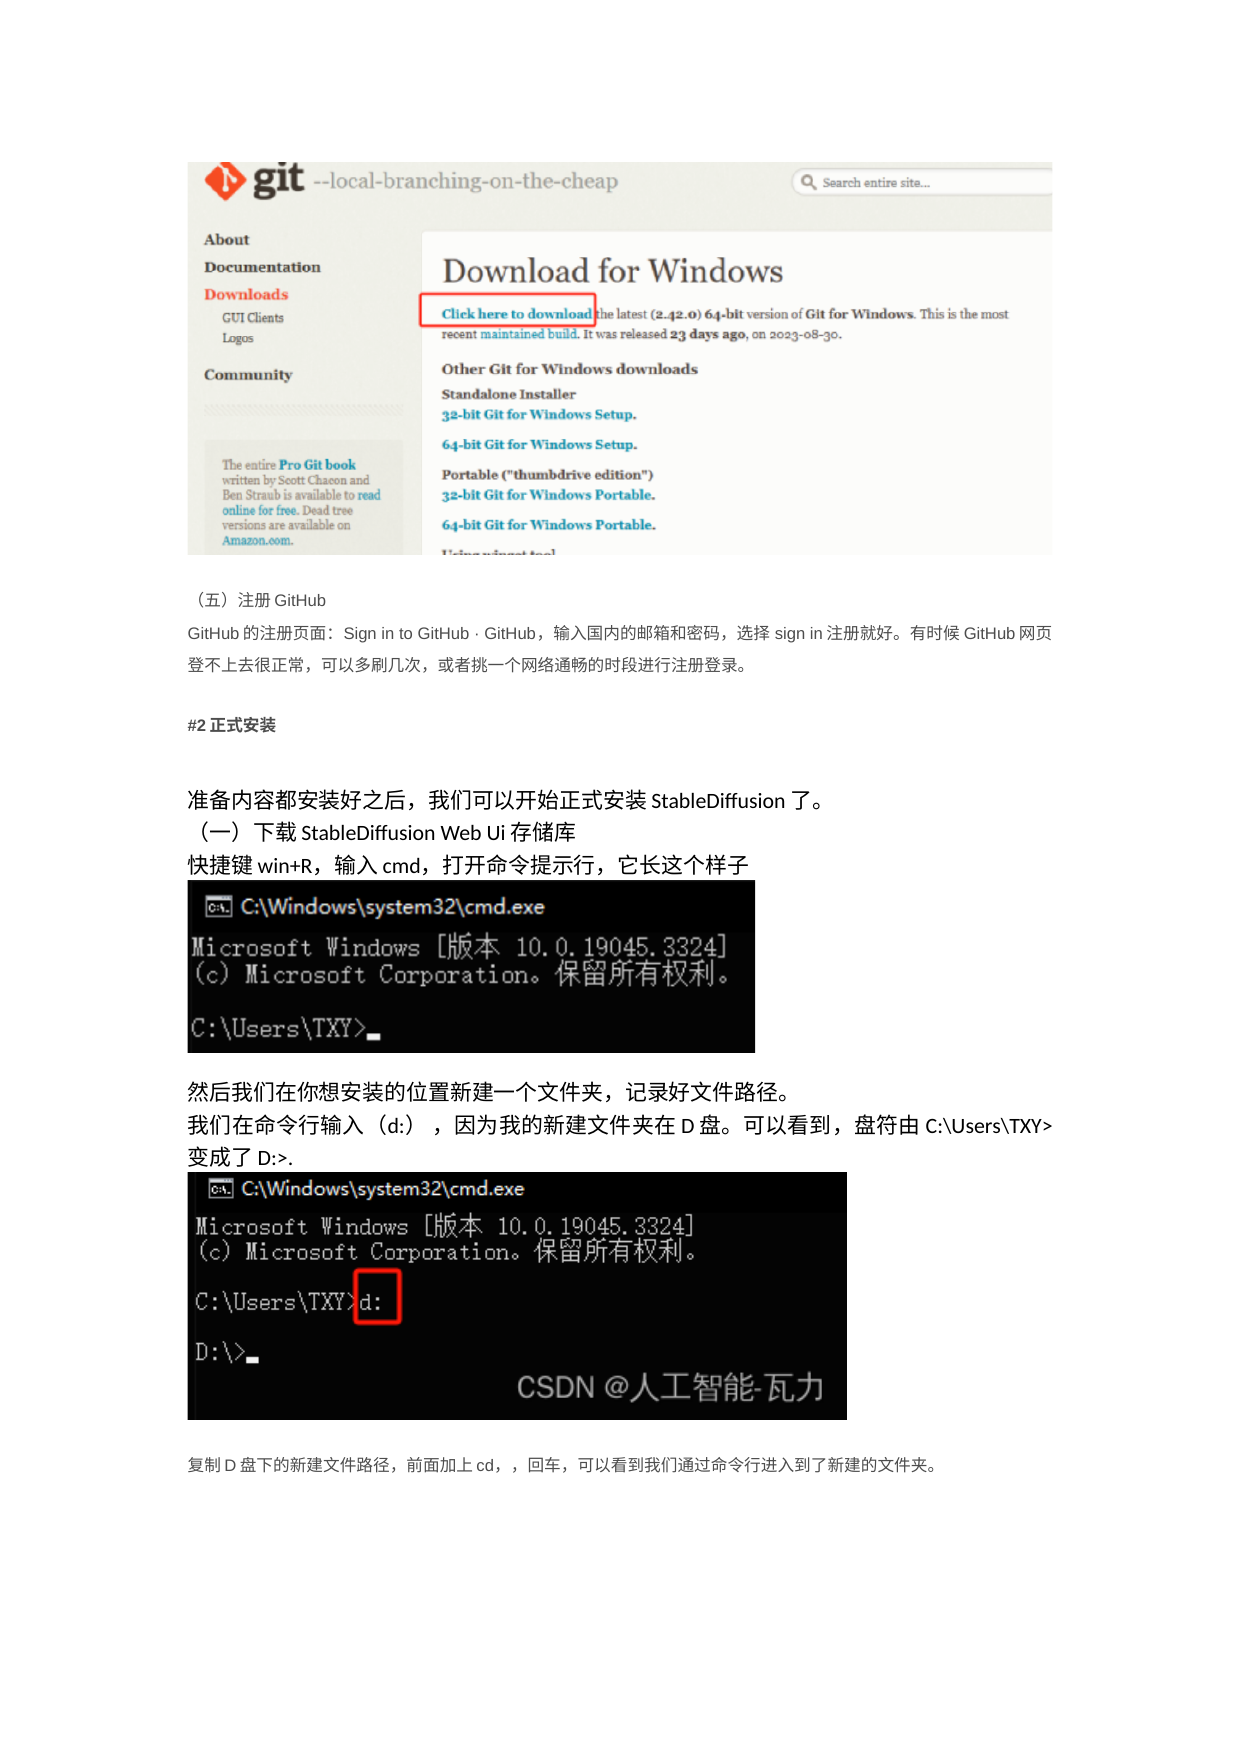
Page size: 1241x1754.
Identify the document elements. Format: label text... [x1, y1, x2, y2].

text 快捷键win+R，输入cmd，打开命令提示行，它长这个样子 [187, 847, 1053, 880]
picture [187, 162, 1053, 555]
text （一）下载StableDiffusion Web Ui 存储库 [187, 815, 1053, 847]
text 然后我们在你想安装的位置新建一个文件夹，记录好文件路径。 [187, 1075, 1053, 1107]
text （五）注册GitHub [187, 584, 1053, 617]
text 准备内容都安装好之后，我们可以开始正式安装StableDiffusion了。 [187, 782, 1053, 815]
text 我们在命令行输入（d:） ，因为我的新建文件夹在D盘。可以看到，盘符由C:\Users\TXY>变成了D:>. [187, 1107, 1053, 1172]
subtitle #2正式安装 [187, 709, 1053, 742]
picture [187, 880, 756, 1053]
text 复制D盘下的新建文件路径，前面加上cd，，回车，可以看到我们通过命令行进入到了新建的文件夹。 [187, 1449, 1053, 1482]
text GitHub的注册页面：Sign in to GitHub · GitHub，输入国内的邮箱和密码，选择sign in注册就好。有时候GitHub网页登不上去很正常，可以多刷几次，或者挑一个网络通畅的时段进行注册登录。 [187, 617, 1053, 682]
picture [187, 1172, 847, 1420]
